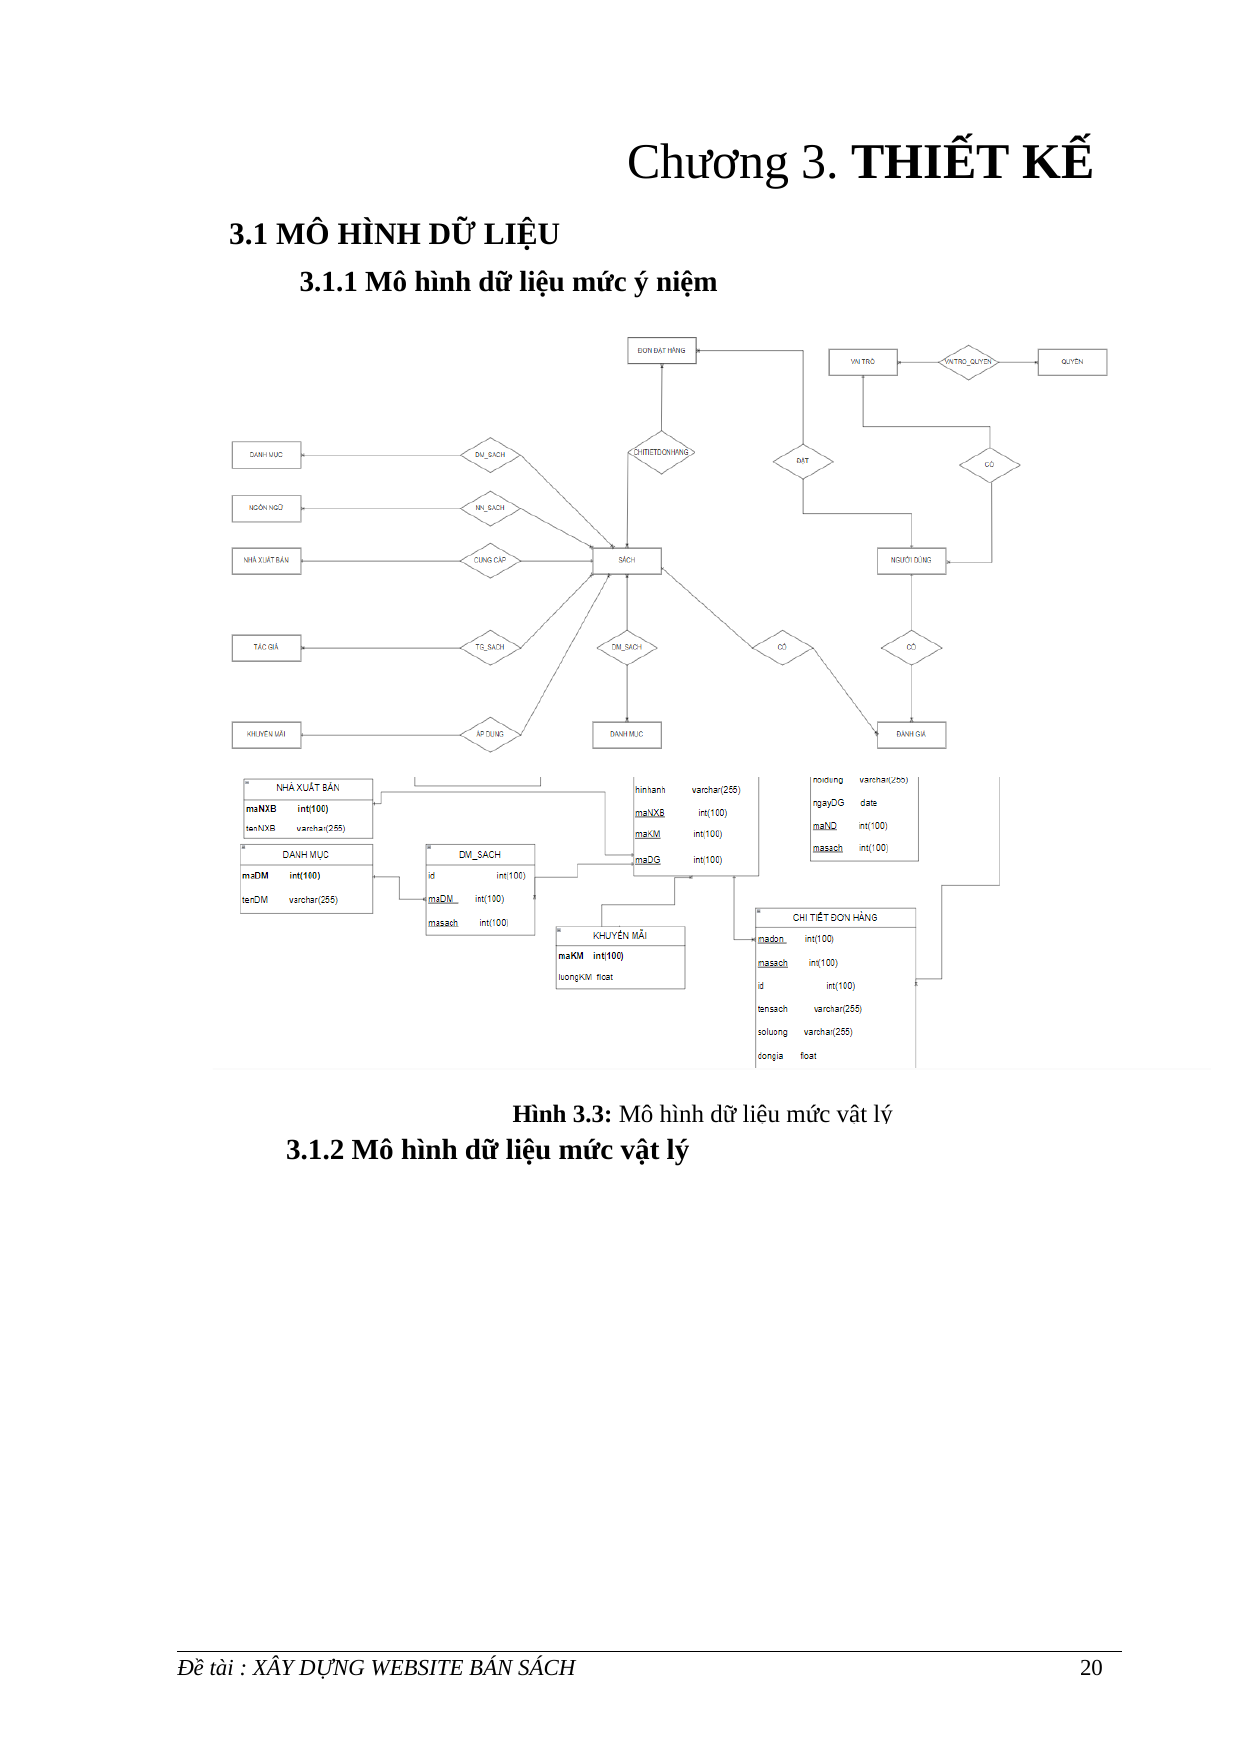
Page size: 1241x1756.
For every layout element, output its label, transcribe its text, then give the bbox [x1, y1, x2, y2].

picture [212, 308, 1211, 1070]
text 3.1.1 Mô hình dữ liệu mức ý niệm [177, 264, 1122, 297]
subtitle 3.1 MÔ HÌNH DỮ LIỆU [229, 215, 1122, 251]
text Chương 3. THIẾT KẾ [552, 131, 1122, 215]
